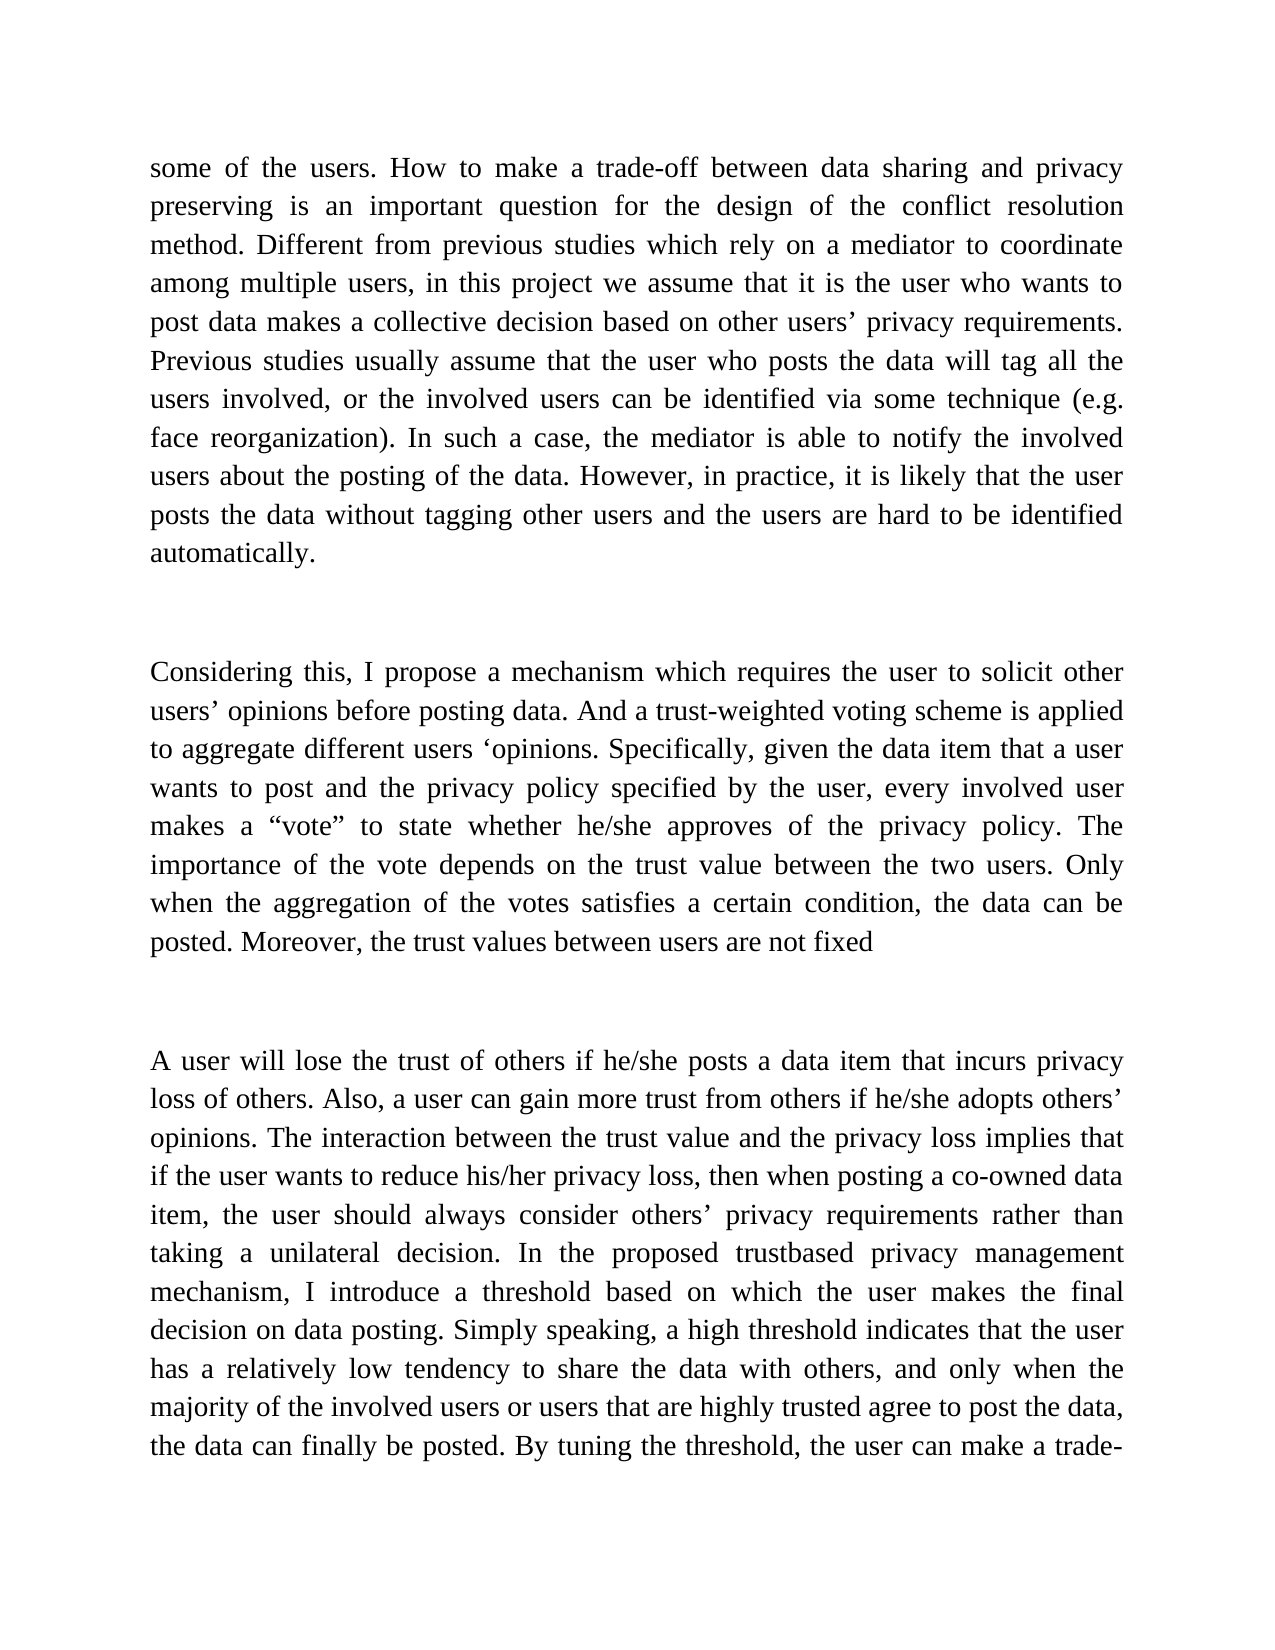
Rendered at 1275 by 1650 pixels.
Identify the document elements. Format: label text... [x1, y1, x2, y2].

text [150, 150, 1125, 569]
text Considering this, I propose a mechanism which requires the user to solicit other users’ opinions before posting data. And a trust-weighted voting scheme is applied to aggregate different users ‘opinions. Specifically, given the data item that a user wants to post and the privacy policy specified by the user, every involved user makes a “vote” to state whether he/she approves of the privacy policy. The importance of the vote depends on the trust value between the two users. Only when the aggregation of the votes satisfies a certain condition, the data can be posted. Moreover, the trust values between users are not fixed [150, 654, 1125, 957]
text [150, 1043, 1125, 1462]
